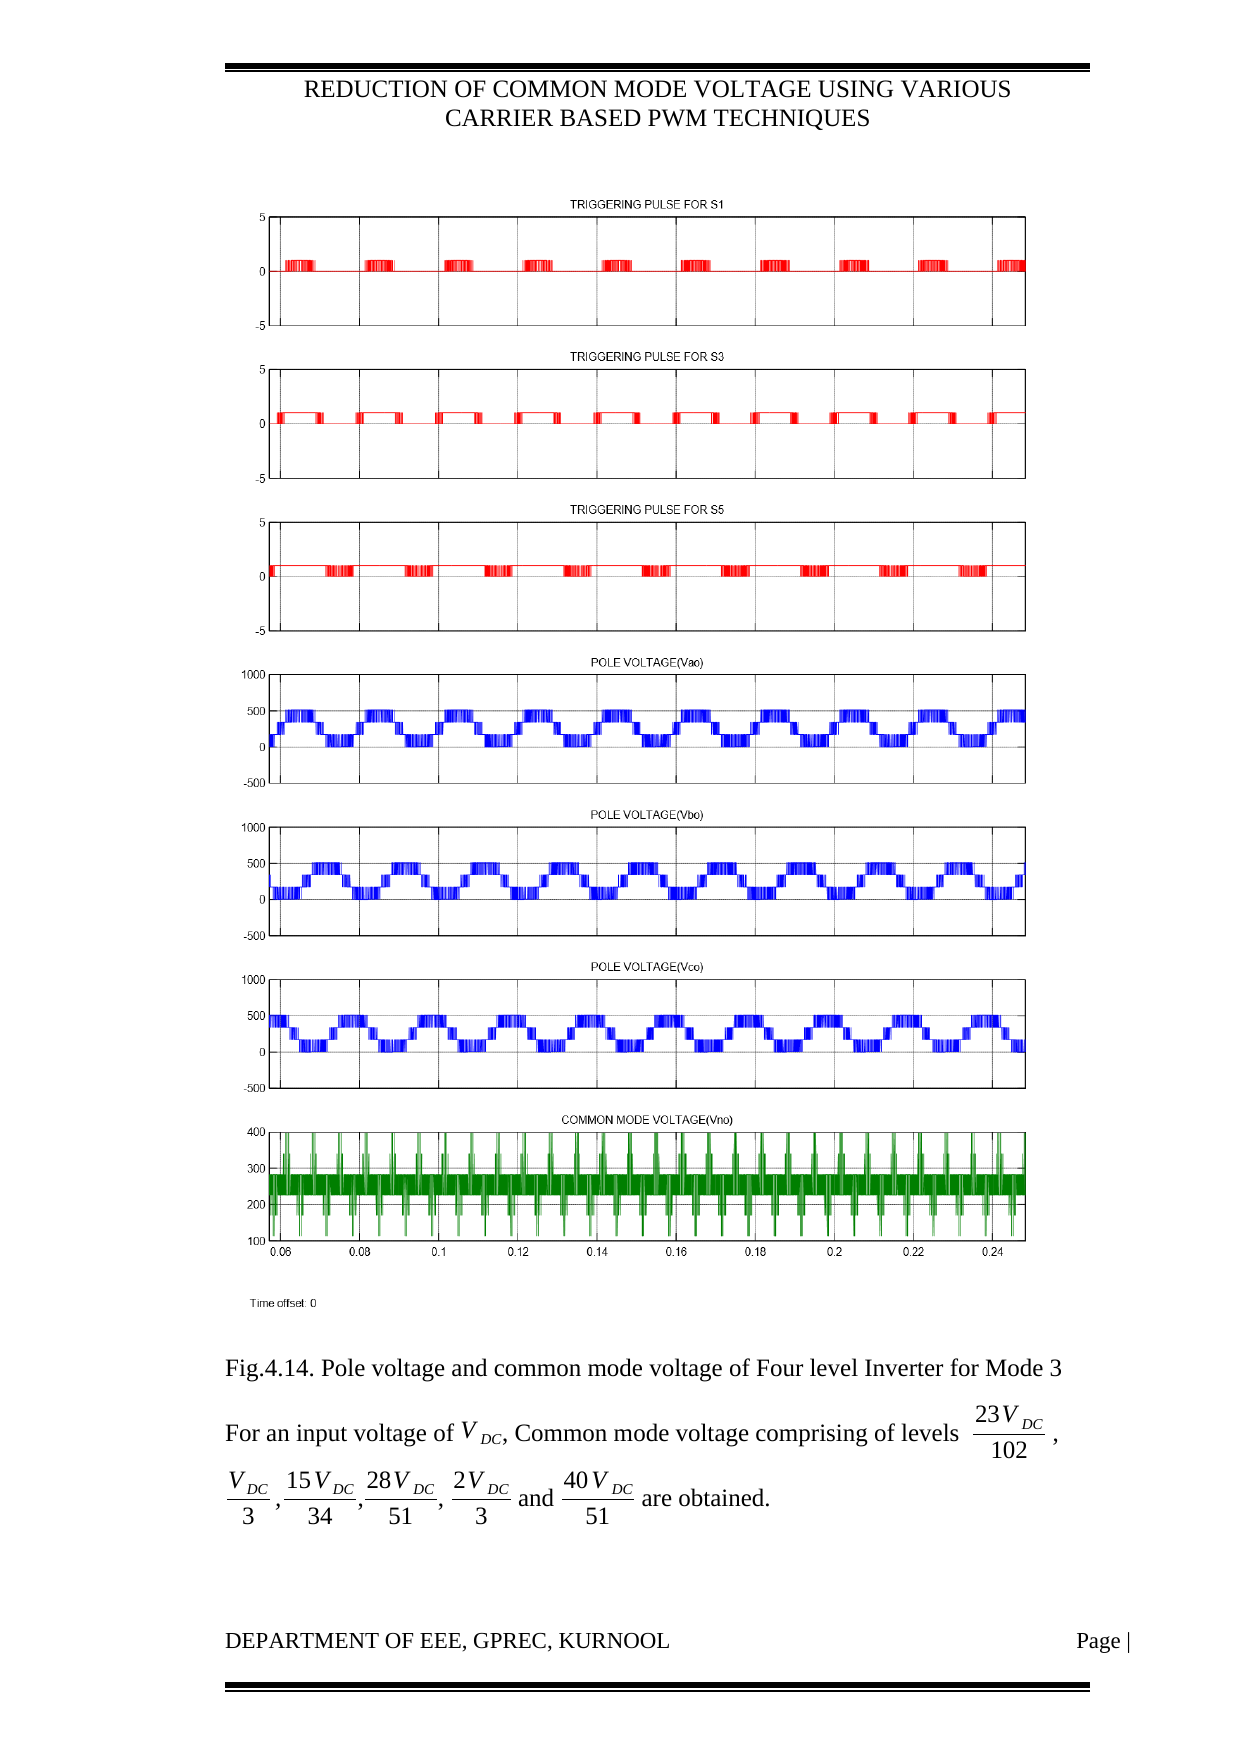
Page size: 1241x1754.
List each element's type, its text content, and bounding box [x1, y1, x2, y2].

text Fig.4.14. Pole voltage and common mode voltage of Four level Inverter for Mode 3 [225, 1353, 1090, 1382]
picture [225, 150, 1063, 1335]
text For an input voltage of , Common mode voltage comprising of levels , ,, and are obtained. [225, 1401, 1090, 1529]
